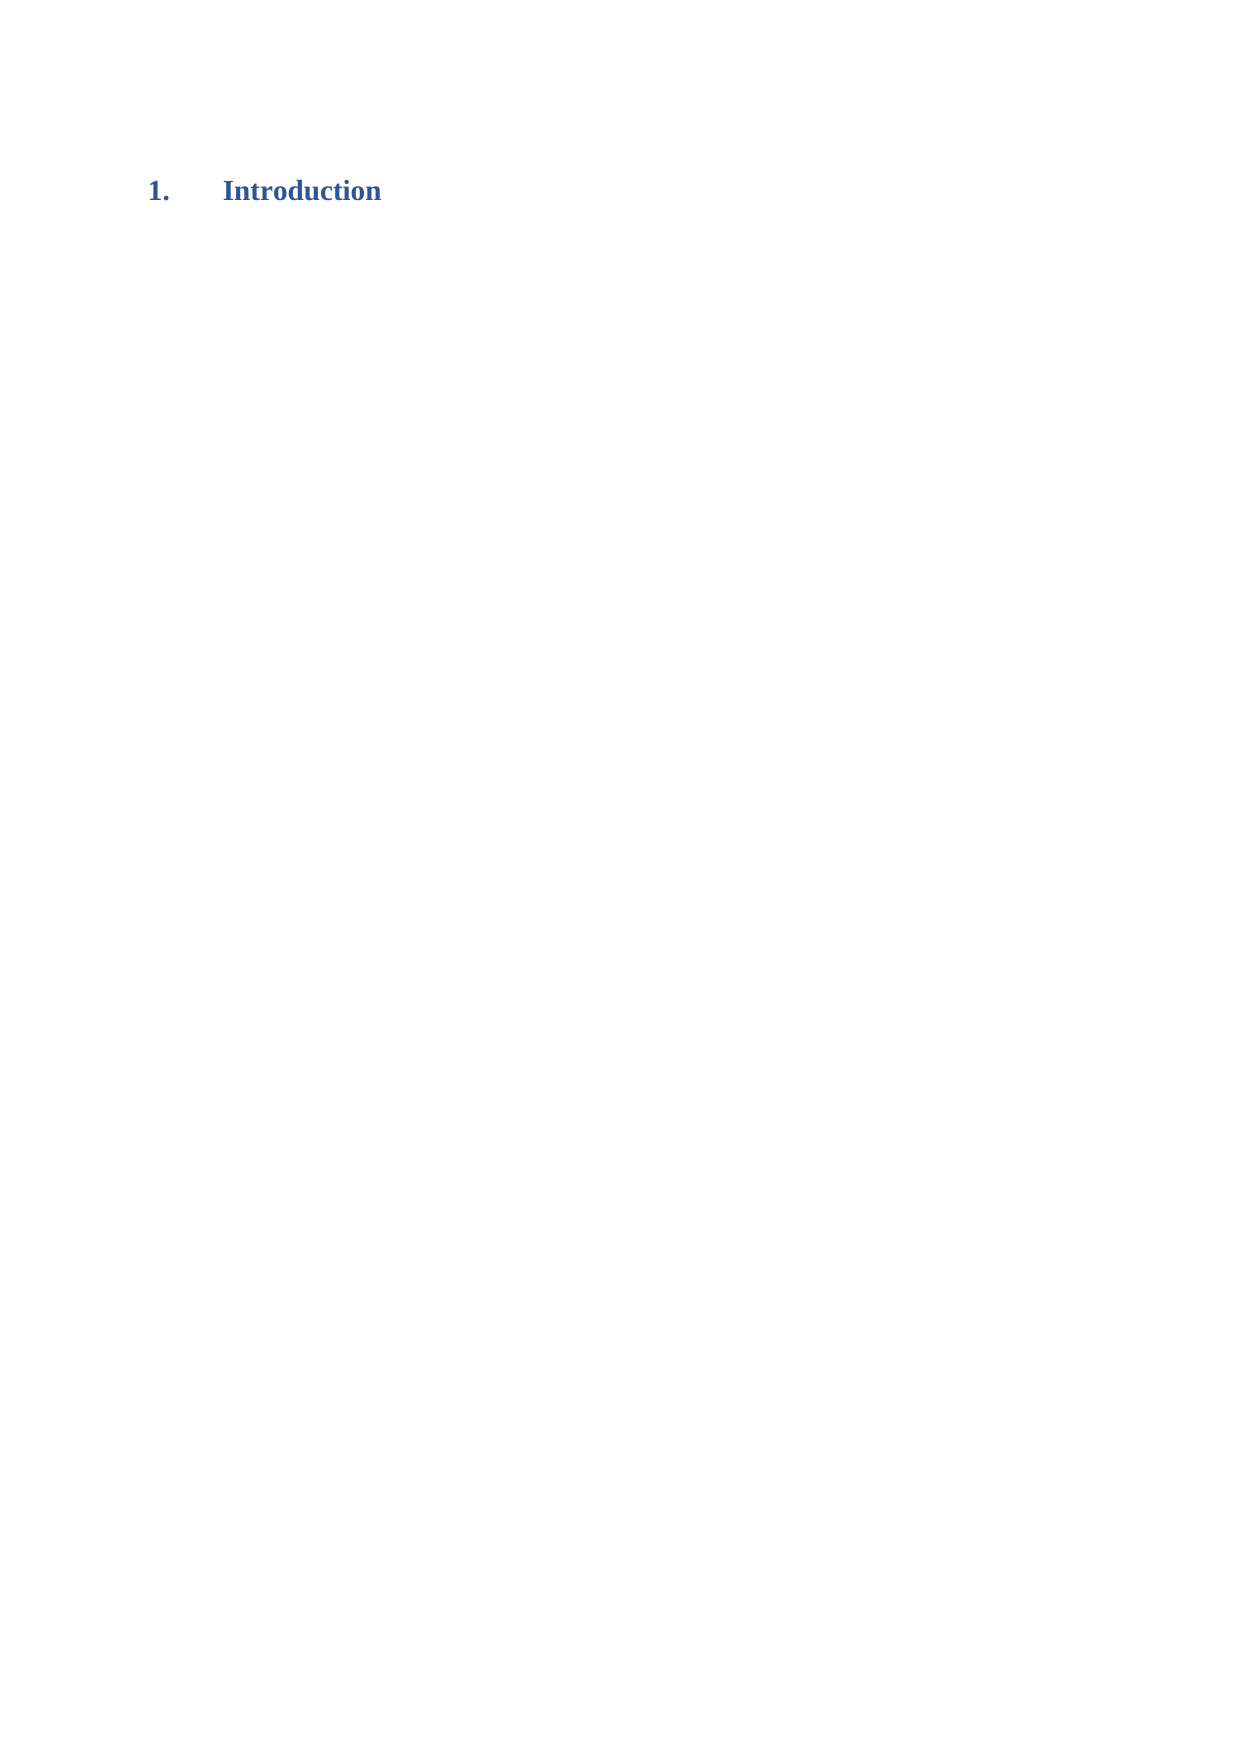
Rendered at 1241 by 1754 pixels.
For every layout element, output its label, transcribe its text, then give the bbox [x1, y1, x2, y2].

subtitle Introduction [148, 173, 1033, 206]
